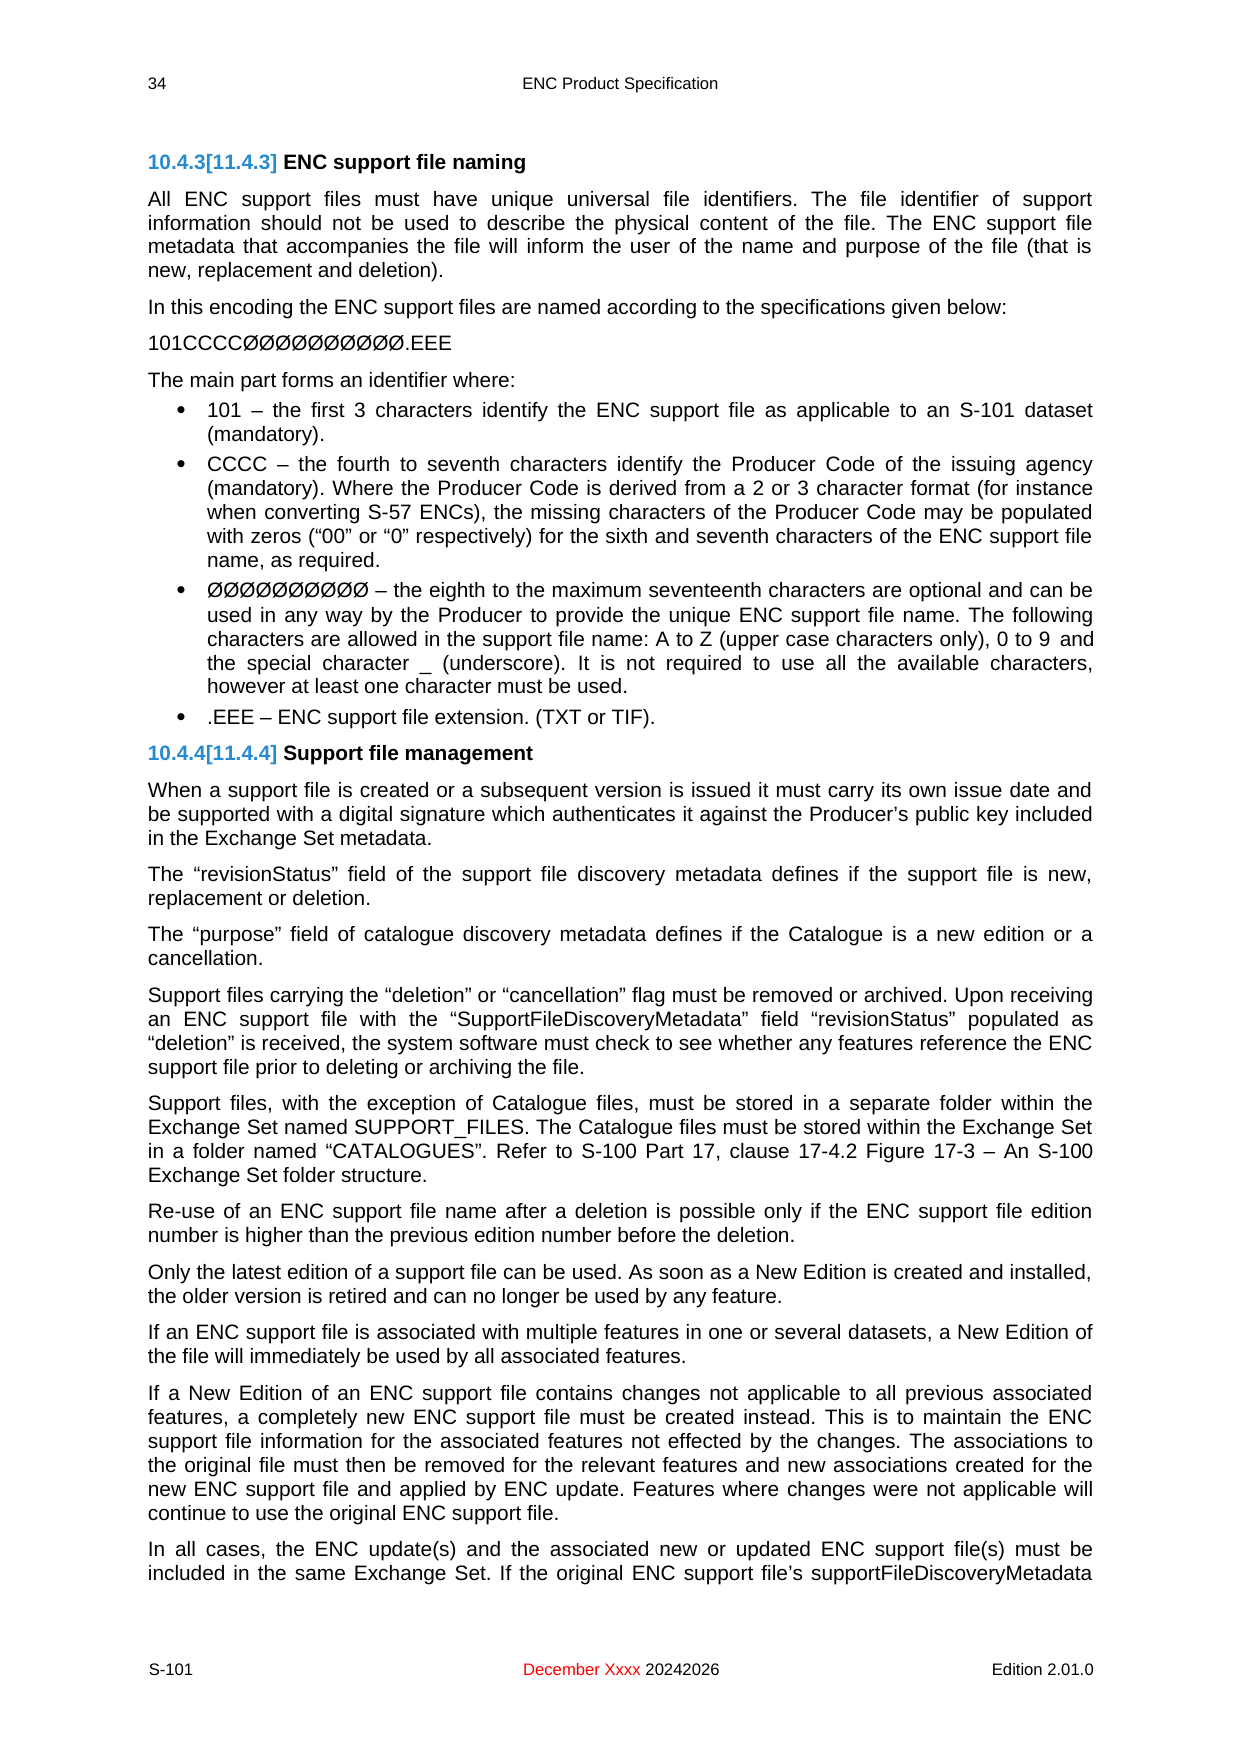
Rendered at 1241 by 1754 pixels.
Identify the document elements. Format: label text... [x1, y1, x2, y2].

text If a New Edition of an ENC support file contains changes not applicable to all previous associated features, a completely new ENC support file must be created instead. This is to maintain the ENC support file information for the associated features not effected by the changes. The associations to the original file must then be removed for the relevant features and new associations created for the new ENC support file and applied by ENC update. Features where changes were not applicable will continue to use the original ENC support file. [148, 1381, 1094, 1524]
text In this encoding the ENC support files are named according to the specifications given below: [148, 295, 1094, 319]
text The “purpose” field of catalogue discovery metadata defines if the Catalogue is a new edition or a cancellation. [148, 922, 1094, 970]
list ØØØØØØØØØØ – the eighth to the maximum seventeenth characters are optional and can be used in any way by the Producer to provide the unique ENC support file name. The following characters are allowed in the support file name: A to Z (upper case characters only), 0 to 9 and the special character _ (underscore). It is not required to use all the available characters, however at least one character must be used. [177, 578, 1094, 698]
text The main part forms an identifier where: [148, 368, 1094, 392]
text 101CCCCØØØØØØØØØØ.EEE [148, 331, 1094, 355]
text If an ENC support file is associated with multiple features in one or several datasets, a New Edition of the file will immediately be used by all associated features. [148, 1320, 1094, 1368]
subtitle ENC support file naming [148, 150, 1094, 174]
list 101 – the first 3 characters identify the ENC support file as applicable to an S-101 dataset (mandatory). [177, 398, 1094, 446]
list .EEE – ENC support file extension. (TXT or TIF). [177, 704, 1094, 728]
text Only the latest edition of a support file can be used. As soon as a New Edition is created and installed, the older version is retired and can no longer be used by any feature. [148, 1260, 1094, 1308]
text Support files carrying the “deletion” or “cancellation” flag must be removed or archived. Upon receiving an ENC support file with the “SupportFileDiscoveryMetadata” field “revisionStatus” populated as “deletion” is received, the system software must check to see whether any features reference the ENC support file prior to deleting or archiving the file. [148, 983, 1094, 1078]
text Support files, with the exception of Catalogue files, must be stored in a separate folder within the Exchange Set named SUPPORT_FILES. The Catalogue files must be stored within the Exchange Set in a folder named “CATALOGUES”. Refer to S-100 Part 17, clause 17-4.2 Figure 17-3 – An S-100 Exchange Set folder structure. [148, 1091, 1094, 1187]
subtitle Support file management [148, 741, 1094, 765]
text All ENC support files must have unique universal file identifiers. The file identifier of support information should not be used to describe the physical content of the file. The ENC support file metadata that accompanies the file will inform the user of the name and purpose of the file (that is new, replacement and deletion). [148, 186, 1094, 282]
text Re-use of an ENC support file name after a deletion is possible only if the ENC support file edition number is higher than the previous edition number before the deletion. [148, 1199, 1094, 1247]
text When a support file is created or a subsequent version is issued it must carry its own issue date and be supported with a digital signature which authenticates it against the Producer’s public key included in the Exchange Set metadata. [148, 777, 1094, 849]
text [148, 1537, 1094, 1585]
text The “revisionStatus” field of the support file discovery metadata defines if the support file is new, replacement or deletion. [148, 862, 1094, 910]
list CCCC – the fourth to seventh characters identify the Producer Code of the issuing agency (mandatory). Where the Producer Code is derived from a 2 or 3 character format (for instance when converting S-57 ENCs), the missing characters of the Producer Code may be populated with zeros (“00” or “0” respectively) for the sixth and seventh characters of the ENC support file name, as required. [177, 452, 1094, 572]
